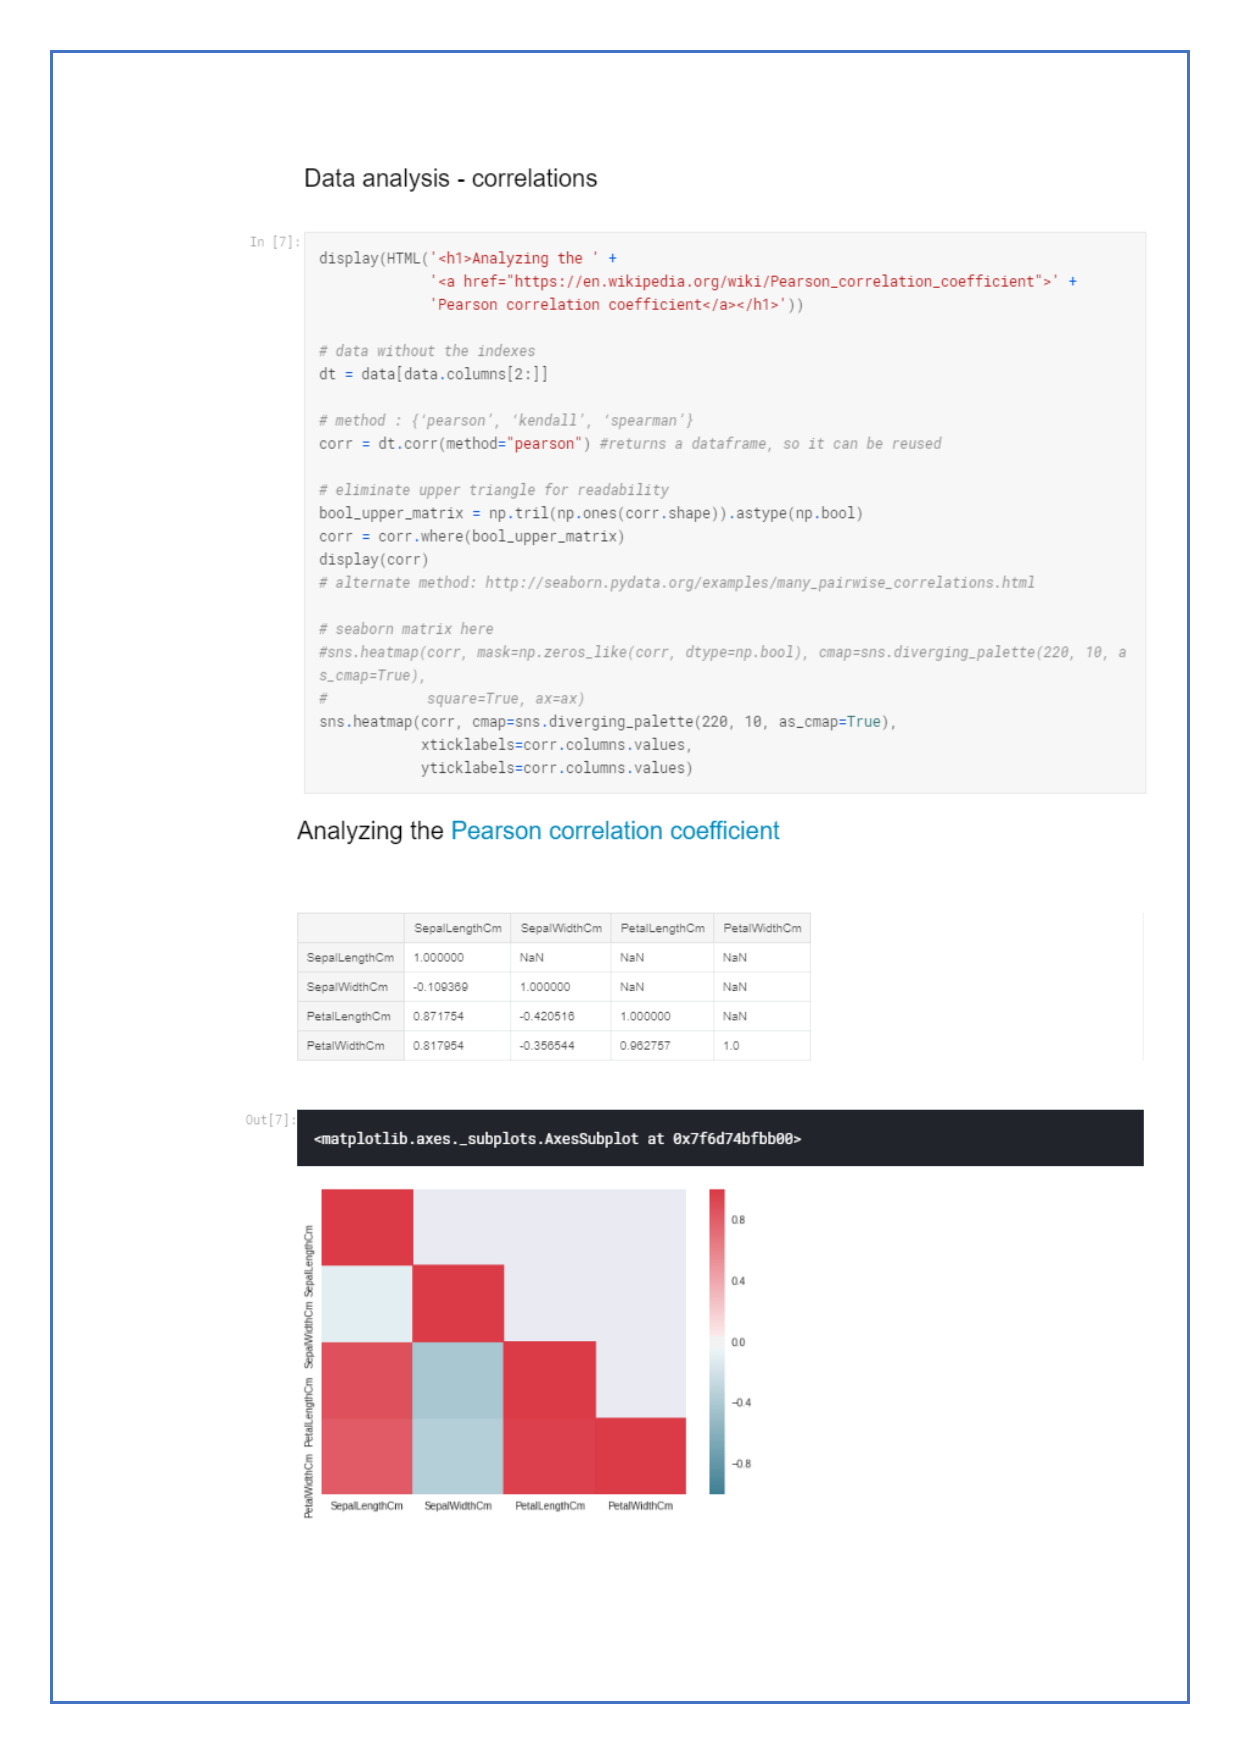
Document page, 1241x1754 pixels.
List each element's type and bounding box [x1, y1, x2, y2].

picture [225, 817, 1166, 1536]
picture [225, 150, 1166, 811]
